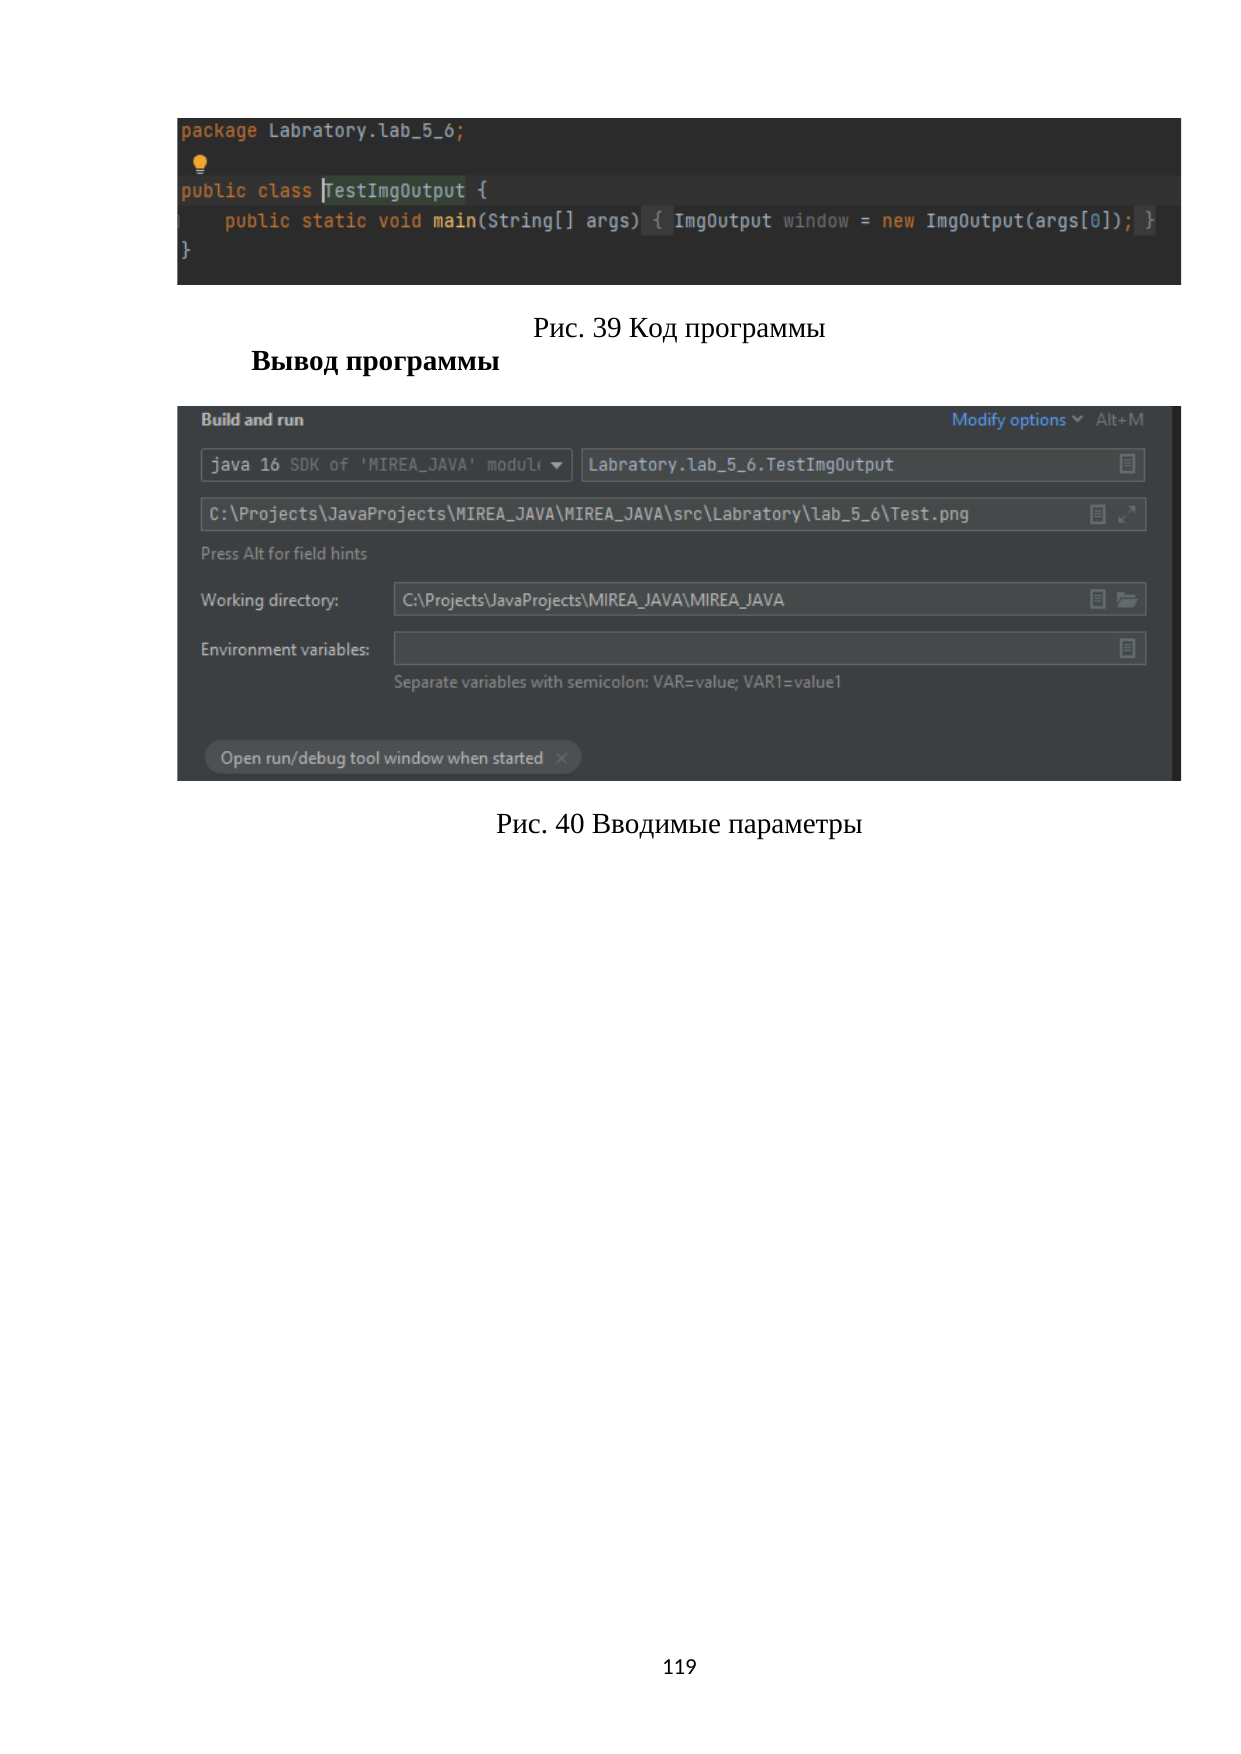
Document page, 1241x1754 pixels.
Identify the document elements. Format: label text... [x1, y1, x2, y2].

picture [177, 118, 1182, 285]
picture [177, 406, 1182, 781]
subtitle Вывод программы [177, 343, 1181, 377]
